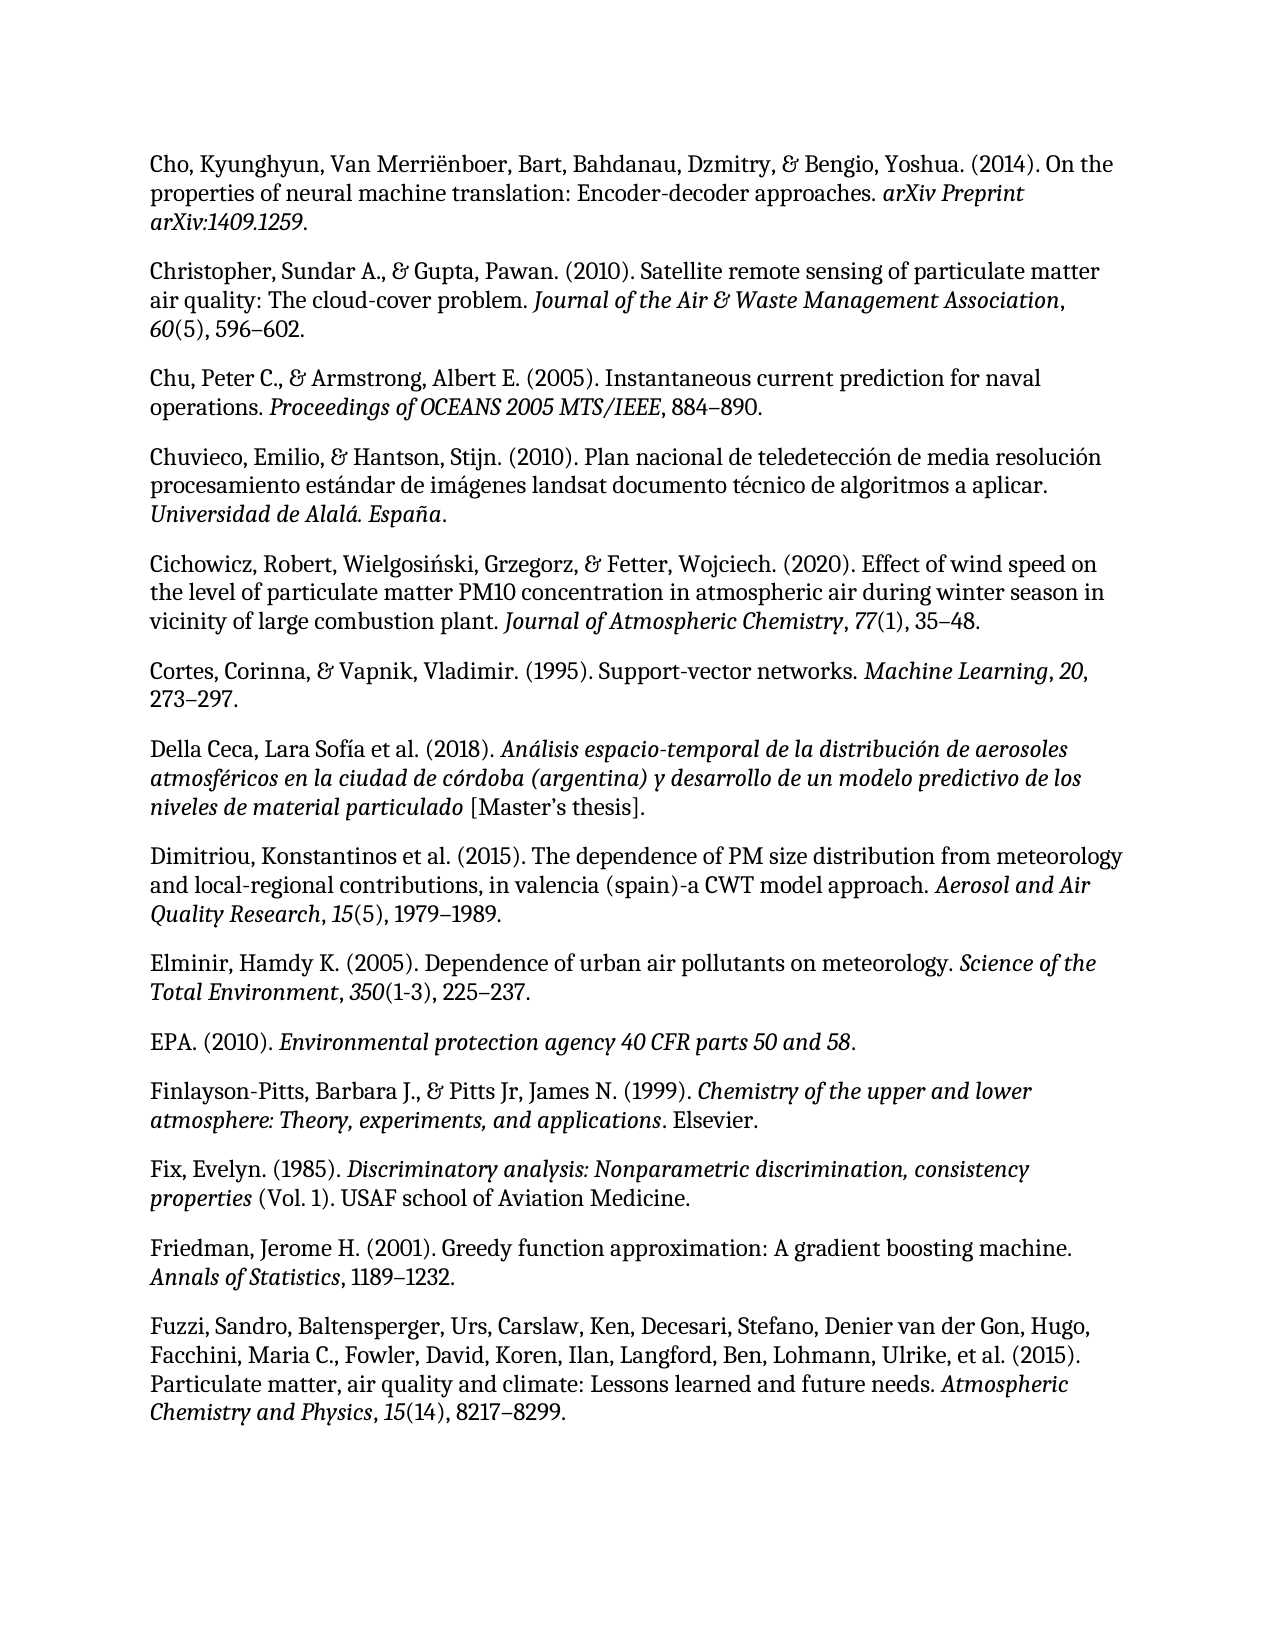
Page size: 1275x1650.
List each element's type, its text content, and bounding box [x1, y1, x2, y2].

text Finlayson-Pitts, Barbara J., & Pitts Jr, James N. (1999). Chemistry of the upper and lower atmosphere: Theory, experiments, and applications. Elsevier. [150, 1077, 1125, 1134]
text Cho, Kyunghyun, Van Merriënboer, Bart, Bahdanau, Dzmitry, & Bengio, Yoshua. (2014). On the properties of neural machine translation: Encoder-decoder approaches. arXiv Preprint arXiv:1409.1259. [150, 150, 1125, 236]
text Elminir, Hamdy K. (2005). Dependence of urban air pollutants on meteorology. Science of the Total Environment, 350(1-3), 225–237. [150, 949, 1125, 1007]
text Christopher, Sundar A., & Gupta, Pawan. (2010). Satellite remote sensing of particulate matter air quality: The cloud-cover problem. Journal of the Air & Waste Management Association, 60(5), 596–602. [150, 257, 1125, 343]
text Cichowicz, Robert, Wielgosiński, Grzegorz, & Fetter, Wojciech. (2020). Effect of wind speed on the level of particulate matter PM10 concentration in atmospheric air during winter season in vicinity of large combustion plant. Journal of Atmospheric Chemistry, 77(1), 35–48. [150, 549, 1125, 636]
text Chu, Peter C., & Armstrong, Albert E. (2005). Instantaneous current prediction for naval operations. Proceedings of OCEANS 2005 MTS/IEEE, 884–890. [150, 364, 1125, 422]
text Chuvieco, Emilio, & Hantson, Stijn. (2010). Plan nacional de teledetección de media resolución procesamiento estándar de imágenes landsat documento técnico de algoritmos a aplicar. Universidad de Alalá. España. [150, 442, 1125, 529]
text Cortes, Corinna, & Vapnik, Vladimir. (1995). Support-vector networks. Machine Learning, 20, 273–297. [150, 657, 1125, 714]
text Friedman, Jerome H. (2001). Greedy function approximation: A gradient boosting machine. Annals of Statistics, 1189–1232. [150, 1234, 1125, 1291]
text Della Ceca, Lara Sofı́a et al. (2018). Análisis espacio-temporal de la distribución de aerosoles atmosféricos en la ciudad de córdoba (argentina) y desarrollo de un modelo predictivo de los niveles de material particulado [Master’s thesis]. [150, 735, 1125, 821]
text Fuzzi, Sandro, Baltensperger, Urs, Carslaw, Ken, Decesari, Stefano, Denier van der Gon, Hugo, Facchini, Maria C., Fowler, David, Koren, Ilan, Langford, Ben, Lohmann, Ulrike, et al. (2015). Particulate matter, air quality and climate: Lessons learned and future needs. Atmospheric Chemistry and Physics, 15(14), 8217–8299. [150, 1312, 1125, 1427]
text Dimitriou, Konstantinos et al. (2015). The dependence of PM size distribution from meteorology and local-regional contributions, in valencia (spain)-a CWT model approach. Aerosol and Air Quality Research, 15(5), 1979–1989. [150, 842, 1125, 928]
text Fix, Evelyn. (1985). Discriminatory analysis: Nonparametric discrimination, consistency properties (Vol. 1). USAF school of Aviation Medicine. [150, 1155, 1125, 1213]
text EPA. (2010). Environmental protection agency 40 CFR parts 50 and 58. [150, 1027, 1125, 1056]
